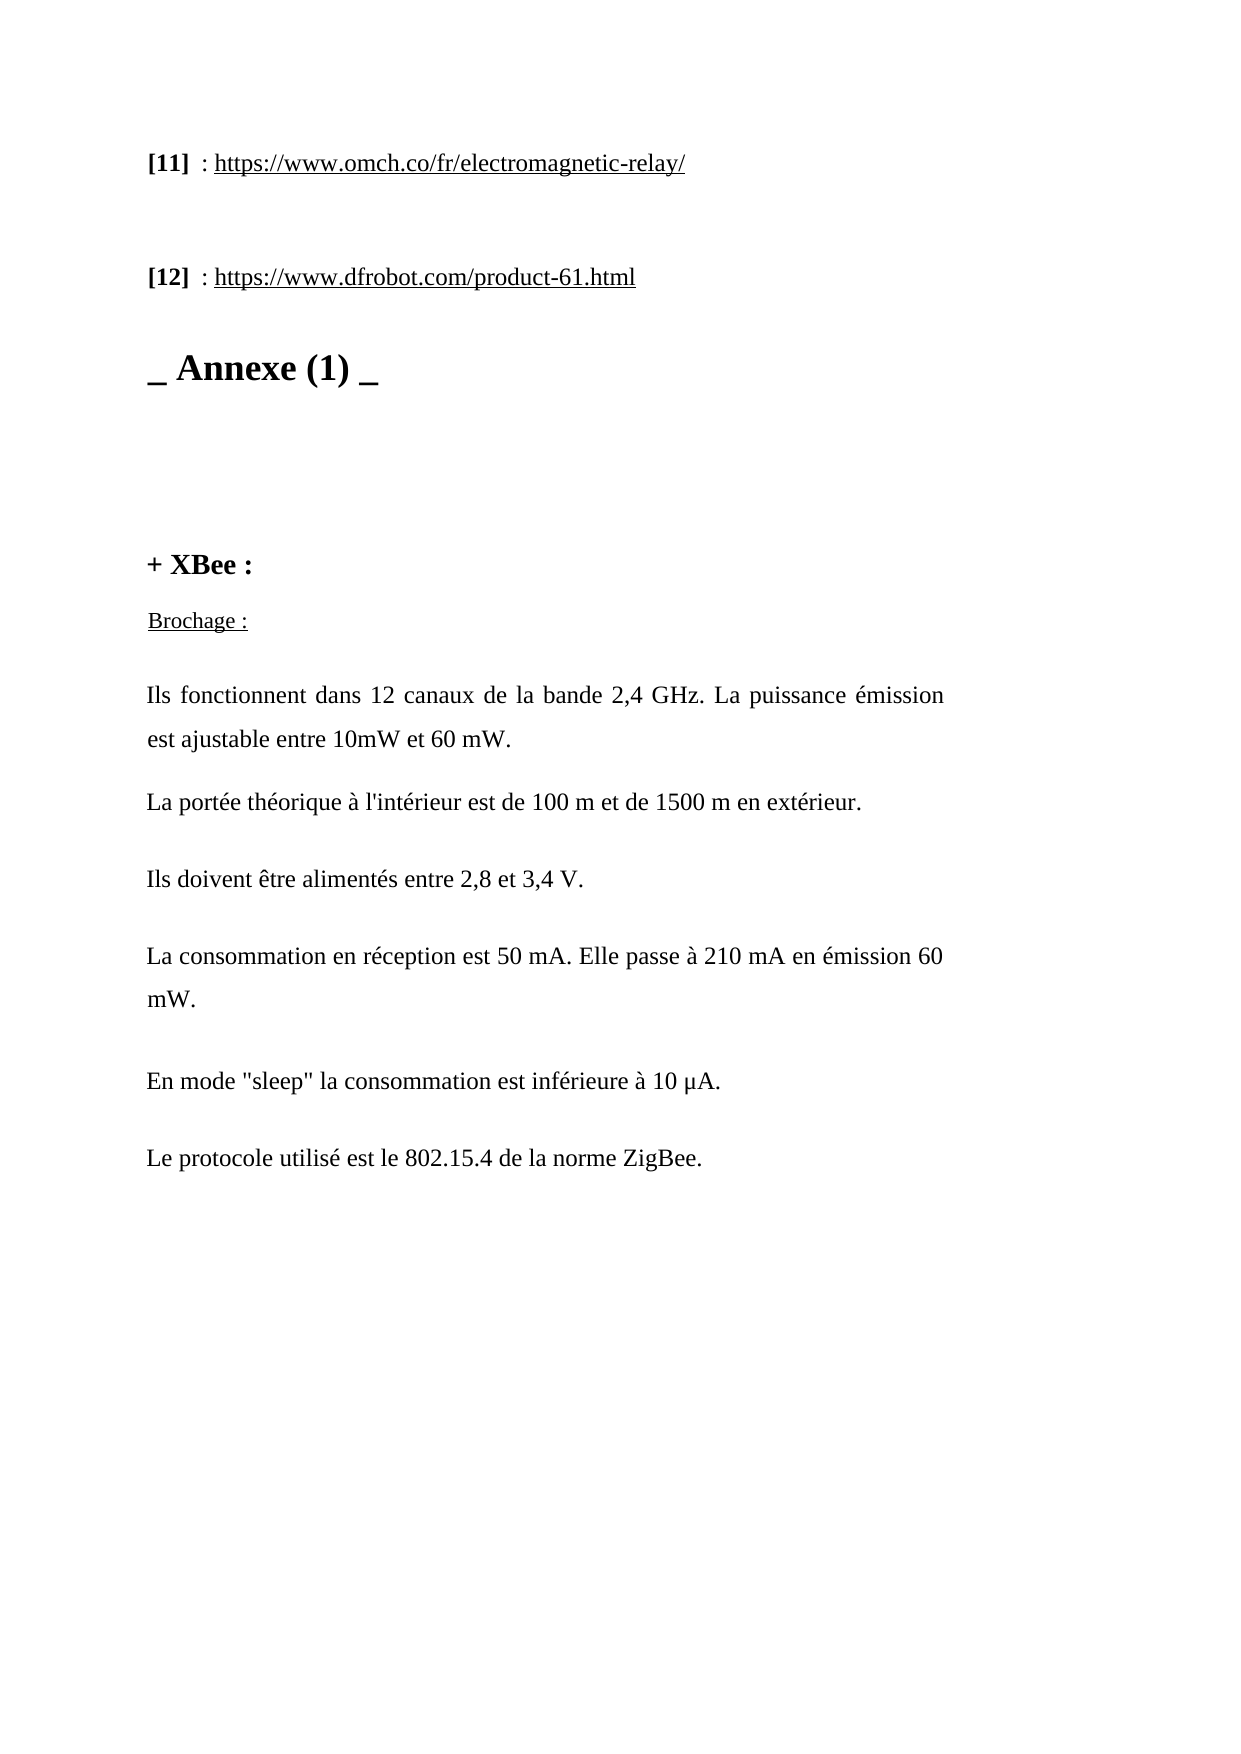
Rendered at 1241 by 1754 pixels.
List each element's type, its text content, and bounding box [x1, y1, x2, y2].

text La consommation en réception est 50 mA. Elle passe à 210 mA en émission 60 mW. [146, 941, 945, 1013]
text Brochage : [148, 607, 1093, 633]
text En mode "sleep" la consommation est inférieure à 10 μA. [146, 1066, 945, 1095]
text + XBee : [146, 547, 1060, 581]
text Ils doivent être alimentés entre 2,8 et 3,4 V. [146, 864, 945, 893]
subtitle _ Annexe (1) _ [148, 346, 945, 389]
text Le protocole utilisé est le 802.15.4 de la norme ZigBee. [146, 1143, 945, 1172]
text La portée théorique à l'intérieur est de 100 m et de 1500 m en extérieur. [146, 787, 945, 816]
list : https://www.omch.co/fr/electromagnetic-relay/ [148, 148, 1085, 176]
text Ils fonctionnent dans 12 canaux de la bande 2,4 GHz. La puissance émission est ajustable entre 10mW et 60 mW. [146, 681, 945, 752]
list : https://www.dfrobot.com/product-61.html [148, 262, 1085, 291]
